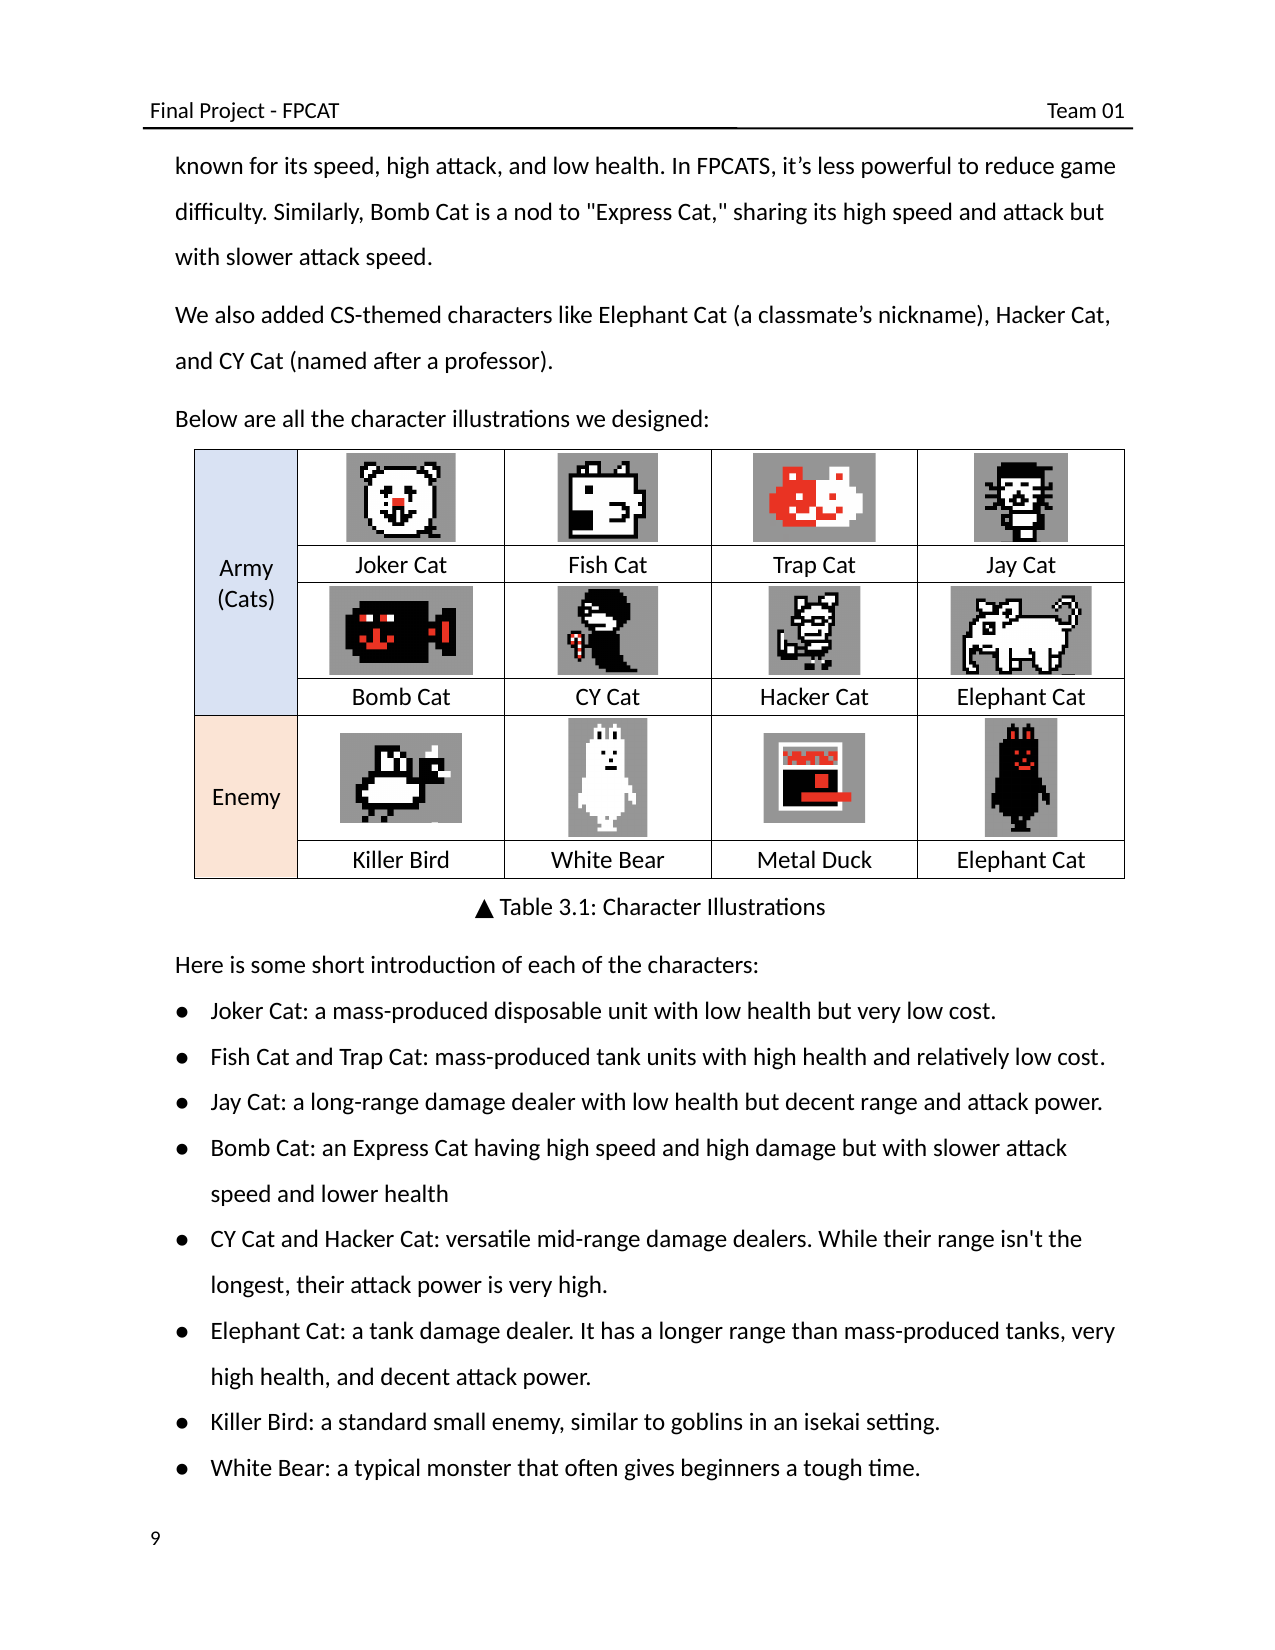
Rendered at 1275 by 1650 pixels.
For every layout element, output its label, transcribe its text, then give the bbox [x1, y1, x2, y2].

text Below are all the character illustrations we designed: [175, 404, 1125, 434]
table_header [712, 450, 917, 545]
text We also added CS-themed characters like Elephant Cat (a classmate’s nickname), Hacker Cat, and CY Cat (named after a professor). [175, 300, 1125, 376]
picture [768, 586, 861, 675]
list Elephant Cat: a tank damage dealer. It has a longer range than mass-produced tanks, very high health, and decent attack power. [175, 1315, 1125, 1391]
table_cell [712, 716, 917, 840]
picture [763, 733, 866, 823]
table_cell Enemy [195, 716, 297, 877]
table_cell Hacker Cat [712, 679, 917, 715]
list Jay Cat: a long-range damage dealer with low health but decent range and attack power. [175, 1086, 1125, 1117]
table_cell Bomb Cat [298, 679, 504, 715]
table_cell CY Cat [505, 679, 711, 715]
table_cell Jay Cat [918, 546, 1124, 582]
table_cell [505, 583, 711, 678]
table_cell [918, 716, 1124, 840]
list Killer Bird: a standard small enemy, similar to goblins in an isekai setting. [175, 1406, 1125, 1437]
text Here is some short introduction of each of the characters: [175, 949, 1125, 980]
picture [340, 733, 462, 823]
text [175, 150, 1125, 272]
table_cell [298, 583, 504, 678]
table_cell Elephant Cat [918, 841, 1124, 877]
list CY Cat and Hacker Cat: versatile mid-range damage dealers. While their range isn't the longest, their attack power is very high. [175, 1223, 1125, 1300]
table_cell Fish Cat [505, 546, 711, 582]
picture [557, 453, 658, 542]
picture [557, 586, 659, 675]
list White Bear: a typical monster that often gives beginners a tough time. [175, 1452, 1125, 1483]
table_cell [505, 716, 711, 840]
table_cell Killer Bird [298, 841, 504, 877]
table_header [298, 450, 504, 545]
list Joker Cat: a mass-produced disposable unit with low health but very low cost. [175, 995, 1125, 1025]
table_header Army (Cats) [195, 450, 297, 715]
table_cell [918, 583, 1124, 678]
table_cell Trap Cat [712, 546, 917, 582]
table_cell Elephant Cat [918, 679, 1124, 715]
picture [346, 453, 456, 542]
picture [753, 453, 876, 542]
table_cell [298, 716, 504, 840]
picture [974, 453, 1068, 542]
picture [568, 718, 648, 837]
table_cell Joker Cat [298, 546, 504, 582]
table_header [918, 450, 1124, 545]
picture [950, 586, 1092, 675]
list Bomb Cat: an Express Cat having high speed and high damage but with slower attack speed and lower health [175, 1132, 1125, 1208]
text ▲ Table 3.1: Character Illustrations [175, 891, 1125, 921]
picture [329, 586, 473, 675]
table_cell [712, 583, 917, 678]
table_header [505, 450, 711, 545]
table_cell White Bear [505, 841, 711, 877]
list Fish Cat and Trap Cat: mass-produced tank units with high health and relatively low cost. [175, 1041, 1125, 1071]
table_cell Metal Duck [712, 841, 917, 877]
picture [984, 718, 1058, 837]
